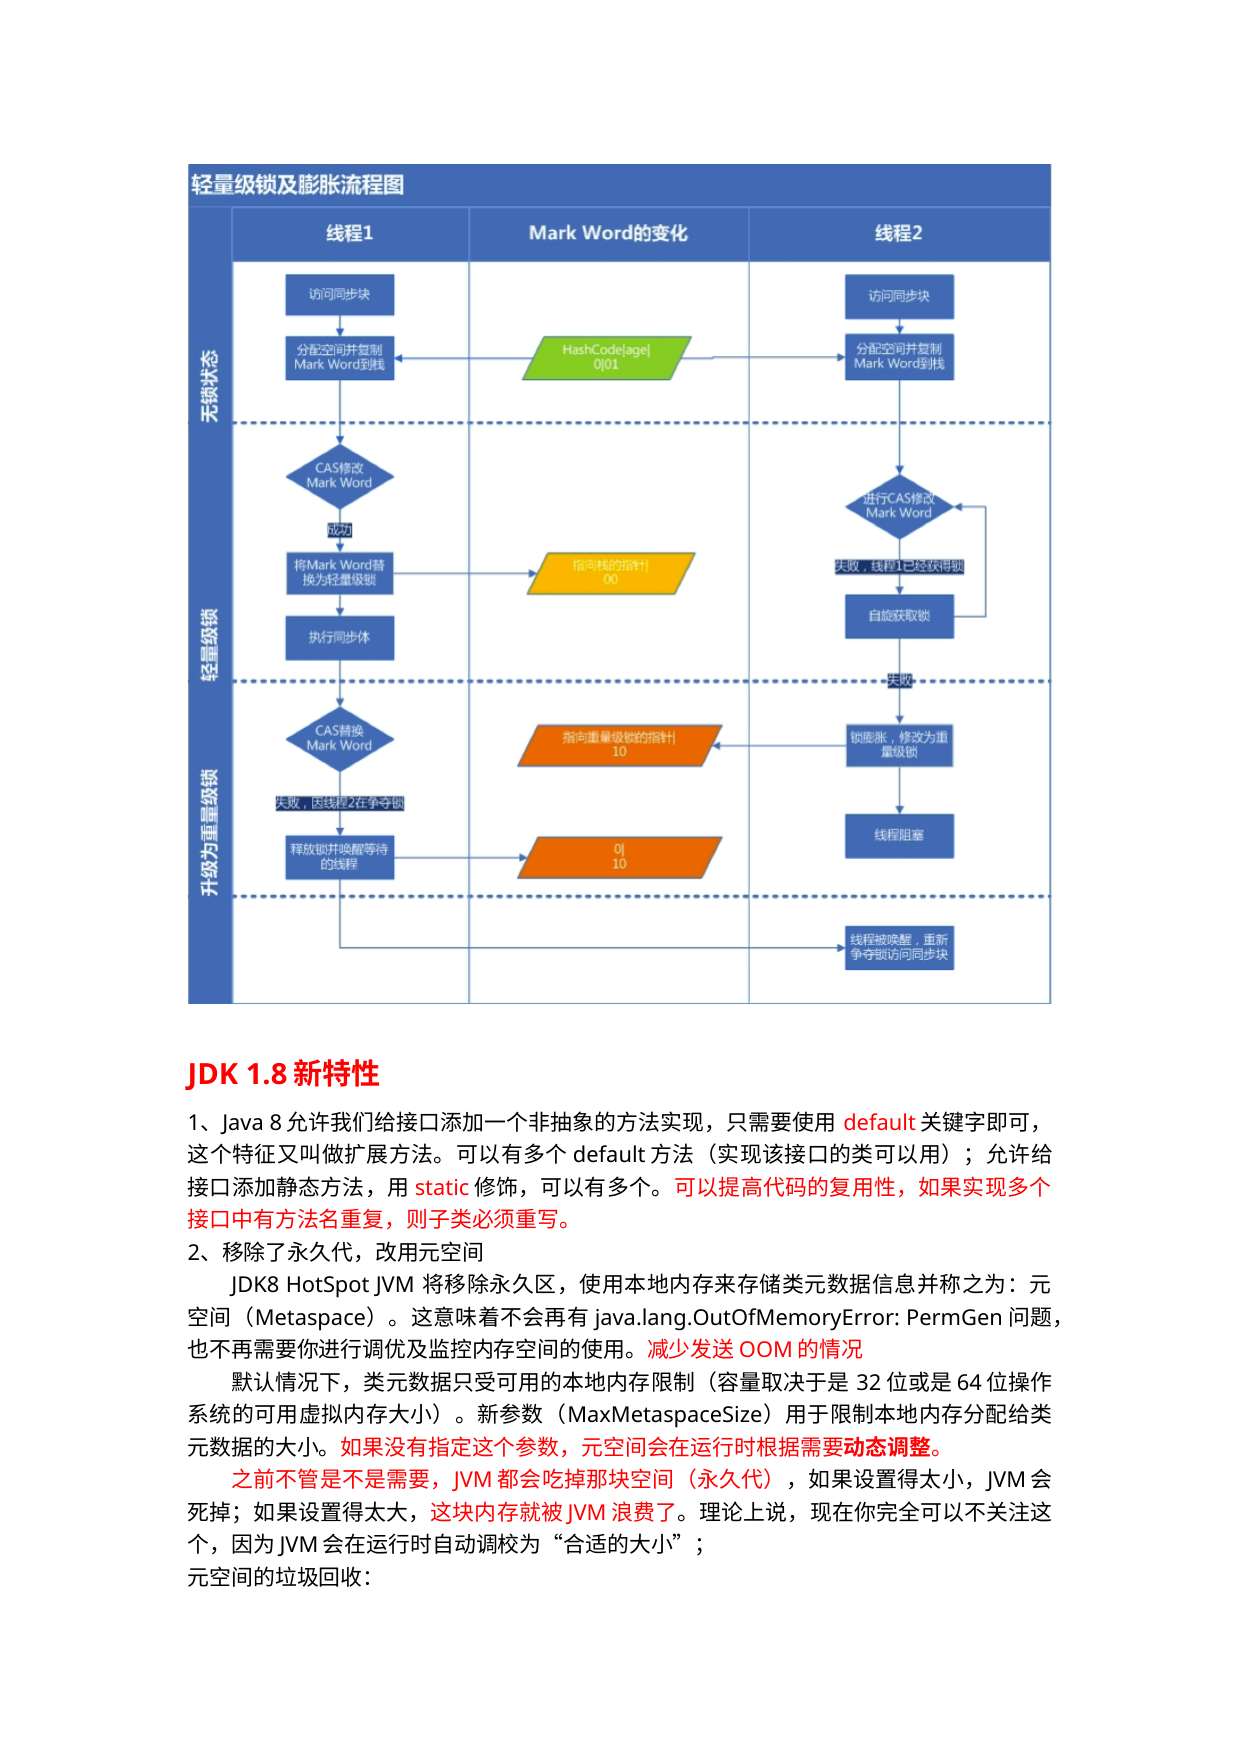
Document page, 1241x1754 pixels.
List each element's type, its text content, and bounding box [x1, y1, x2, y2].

text 2、移除了永久代，改用元空间 [187, 1234, 1053, 1267]
text 之前不管是不是需要，JVM都会吃掉那块空间（永久代），如果设置得太小，JVM会死掉；如果设置得太大，这块内存就被JVM浪费了。理论上说，现在你完全可以不关注这个，因为JVM会在运行时自动调校为“合适的大小”； [187, 1462, 1053, 1559]
text 默认情况下，类元数据只受可用的本地内存限制（容量取决于是32位或是64位操作系统的可用虚拟内存大小）。新参数（MaxMetaspaceSize）用于限制本地内存分配给类元数据的大小。如果没有指定这个参数，元空间会在运行时根据需要动态调整。 [187, 1364, 1053, 1462]
text JDK 1.8新特性 [187, 1039, 1053, 1104]
text JDK8 HotSpot JVM 将移除永久区，使用本地内存来存储类元数据信息并称之为：元空间（Metaspace）。这意味着不会再有java.lang.OutOfMemoryError: PermGen问题，也不再需要你进行调优及监控内存空间的使用。减少发送OOM的情况 [187, 1267, 1053, 1364]
text 1、Java 8允许我们给接口添加一个非抽象的方法实现，只需要使用 default关键字即可，这个特征又叫做扩展方法。可以有多个default方法（实现该接口的类可以用）；允许给接口添加静态方法，用static修饰，可以有多个。可以提高代码的复用性，如果实现多个接口中有方法名重复，则子类必须重写。 [187, 1104, 1053, 1234]
picture [187, 164, 1053, 1005]
text 元空间的垃圾回收： [187, 1559, 1053, 1592]
